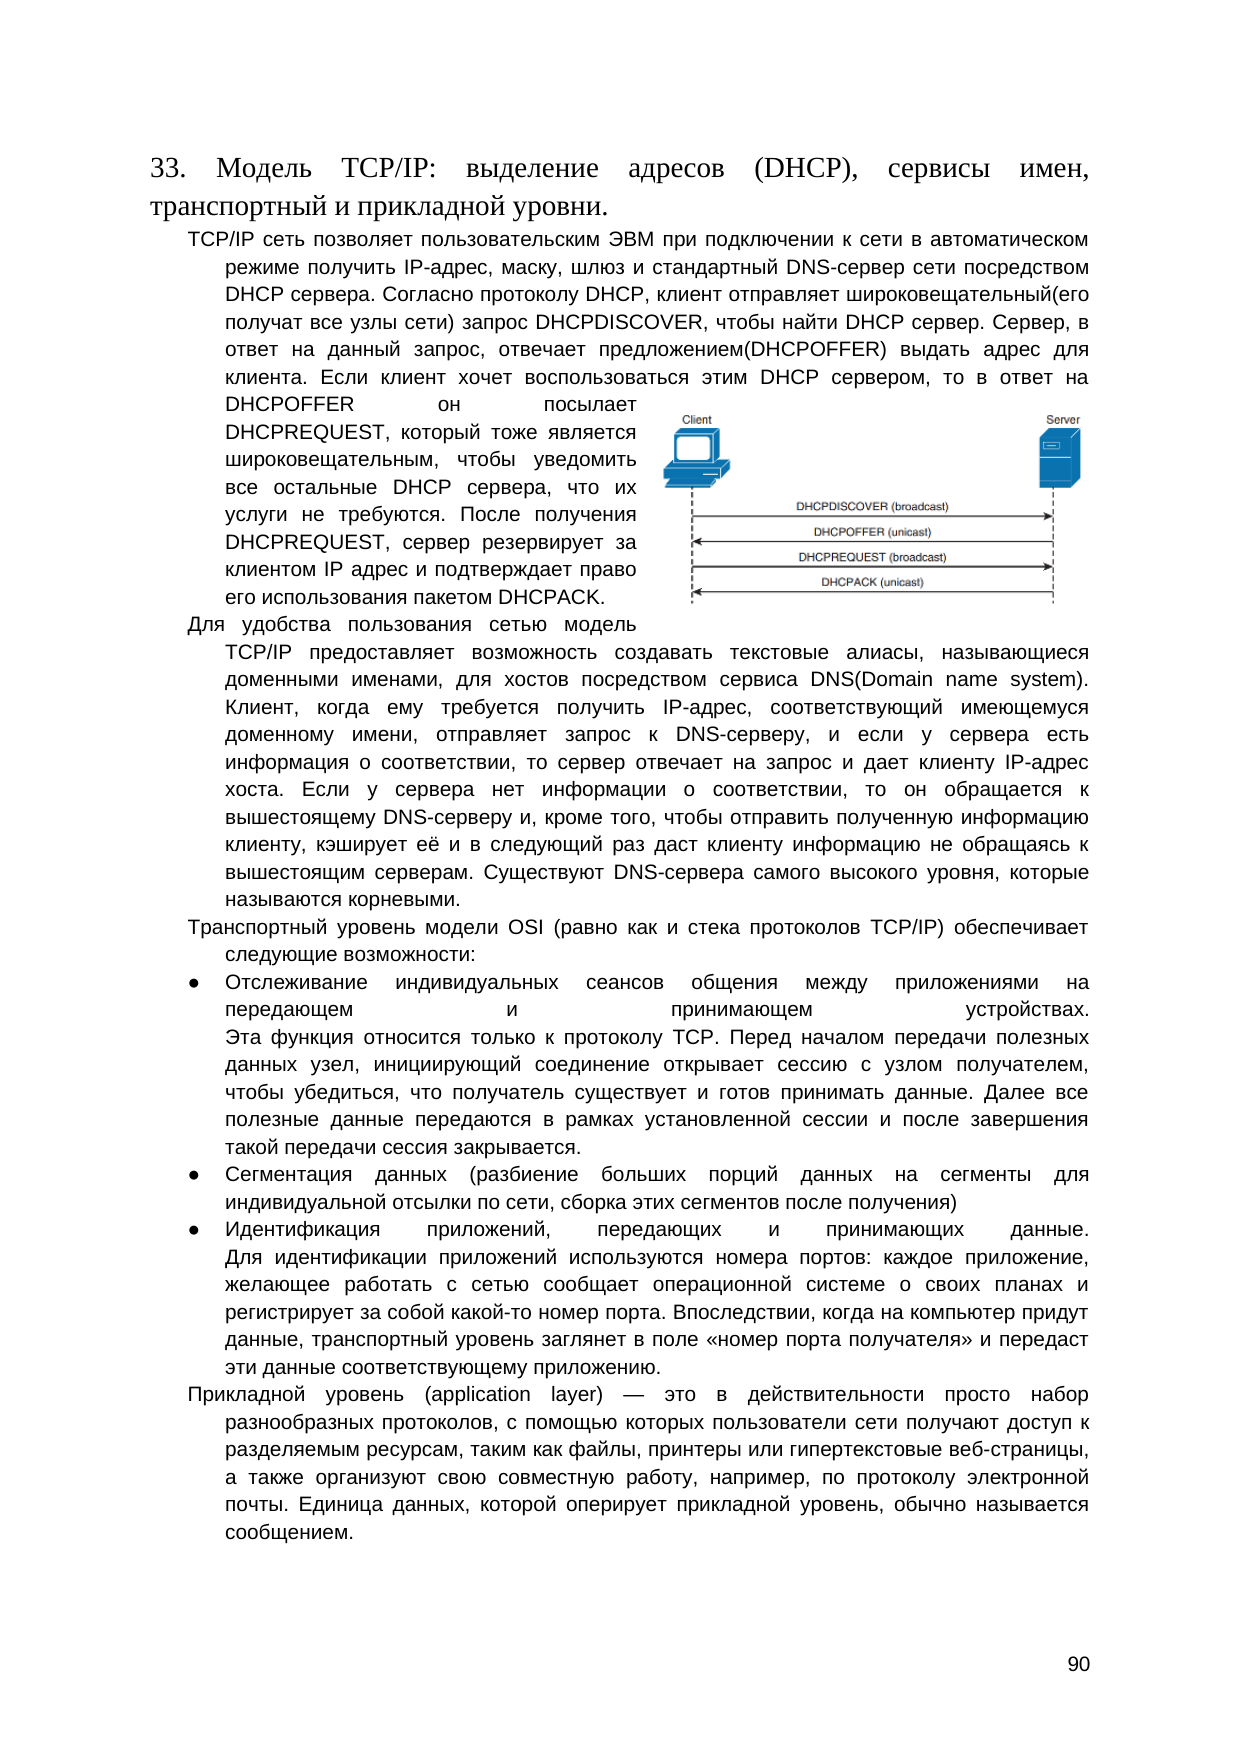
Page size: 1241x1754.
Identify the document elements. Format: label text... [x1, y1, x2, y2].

text Прикладной уровень (application layer) — это в действительности просто набор разнообразных протоколов, с помощью которых пользователи сети получают доступ к разделяемым ресурсам, таким как файлы, принтеры или гипертекстовые веб-страницы, а также организуют свою совместную работу, например, по протоколу электронной почты. Единица данных, которой оперирует прикладной уровень, обычно называется сообщением. [187, 1382, 1090, 1543]
text TCP/IP сеть позволяет пользовательским ЭВМ при подключении к сети в автоматическом режиме получить IP-адрес, маску, шлюз и стандартный DNS-сервер сети посредством DHCP сервера. Согласно протоколу DHCP, клиент отправляет широковещательный(его получат все узлы сети) запрос DHCPDISCOVER, чтобы найти DHCP сервер. Сервер, в ответ на данный запрос, отвечает предложением(DHCPOFFER) выдать адрес для клиента. Если клиент хочет воспользоваться этим DHCP сервером, то в ответ на DHCPOFFER он посылает DHCPREQUEST, который тоже является широковещательным, чтобы уведомить все остальные DHCP сервера, что их услуги не требуются. После получения DHCPREQUEST, сервер резервирует за клиентом IP адрес и подтверждает право его использования пакетом DHCPACK. [187, 227, 1090, 608]
list Сегментация данных (разбиение больших порций данных на сегменты для индивидуальной отсылки по сети, сборка этих сегментов после получения) [187, 1162, 1090, 1213]
text Для удобства пользования сетью модель TCP/IP предоставляет возможность создавать текстовые алиасы, называющиеся доменными именами, для хостов посредством сервиса DNS(Domain name system). Клиент, когда ему требуется получить IP-адрес, соответствующий имеющемуся доменному имени, отправляет запрос к DNS-серверу, и если у сервера есть информация о соответствии, то сервер отвечает на запрос и дает клиенту IP-адрес хоста. Если у сервера нет информации о соответствии, то он обращается к вышестоящему DNS-серверу и, кроме того, чтобы отправить полученную информацию клиенту, кэширует её и в следующий раз даст клиенту информацию не обращаясь к вышестоящим серверам. Существуют DNS-сервера самого высокого уровня, которые называются корневыми. [187, 612, 1090, 911]
picture [655, 411, 1090, 604]
list Идентификация приложений, передающих и принимающих данные. Для идентификации приложений используются номера портов: каждое приложение, желающее работать с сетью сообщает операционной системе о своих планах и регистрирует за собой какой-то номер порта. Впоследствии, когда на компьютер придут данные, транспортный уровень заглянет в поле «номер порта получателя» и передаст эти данные соответствующему приложению. [187, 1217, 1090, 1378]
text Транспортный уровень модели OSI (равно как и стека протоколов TCP/IP) обеспечивает следующие возможности: [187, 914, 1090, 966]
list Отслеживание индивидуальных сеансов общения между приложениями на передающем и принимающем устройствах. Эта функция относится только к протоколу TCP. Перед началом передачи полезных данных узел, инициирующий соединение открывает сессию с узлом получателем, чтобы убедиться, что получатель существует и готов принимать данные. Далее все полезные данные передаются в рамках установленной сессии и после завершения такой передачи сессия закрывается. [187, 969, 1090, 1158]
subtitle 33. Модель TCP/IP: выделение адресов (DHCP), сервисы имен, транспортный и прикладной уровни. [150, 150, 1090, 222]
